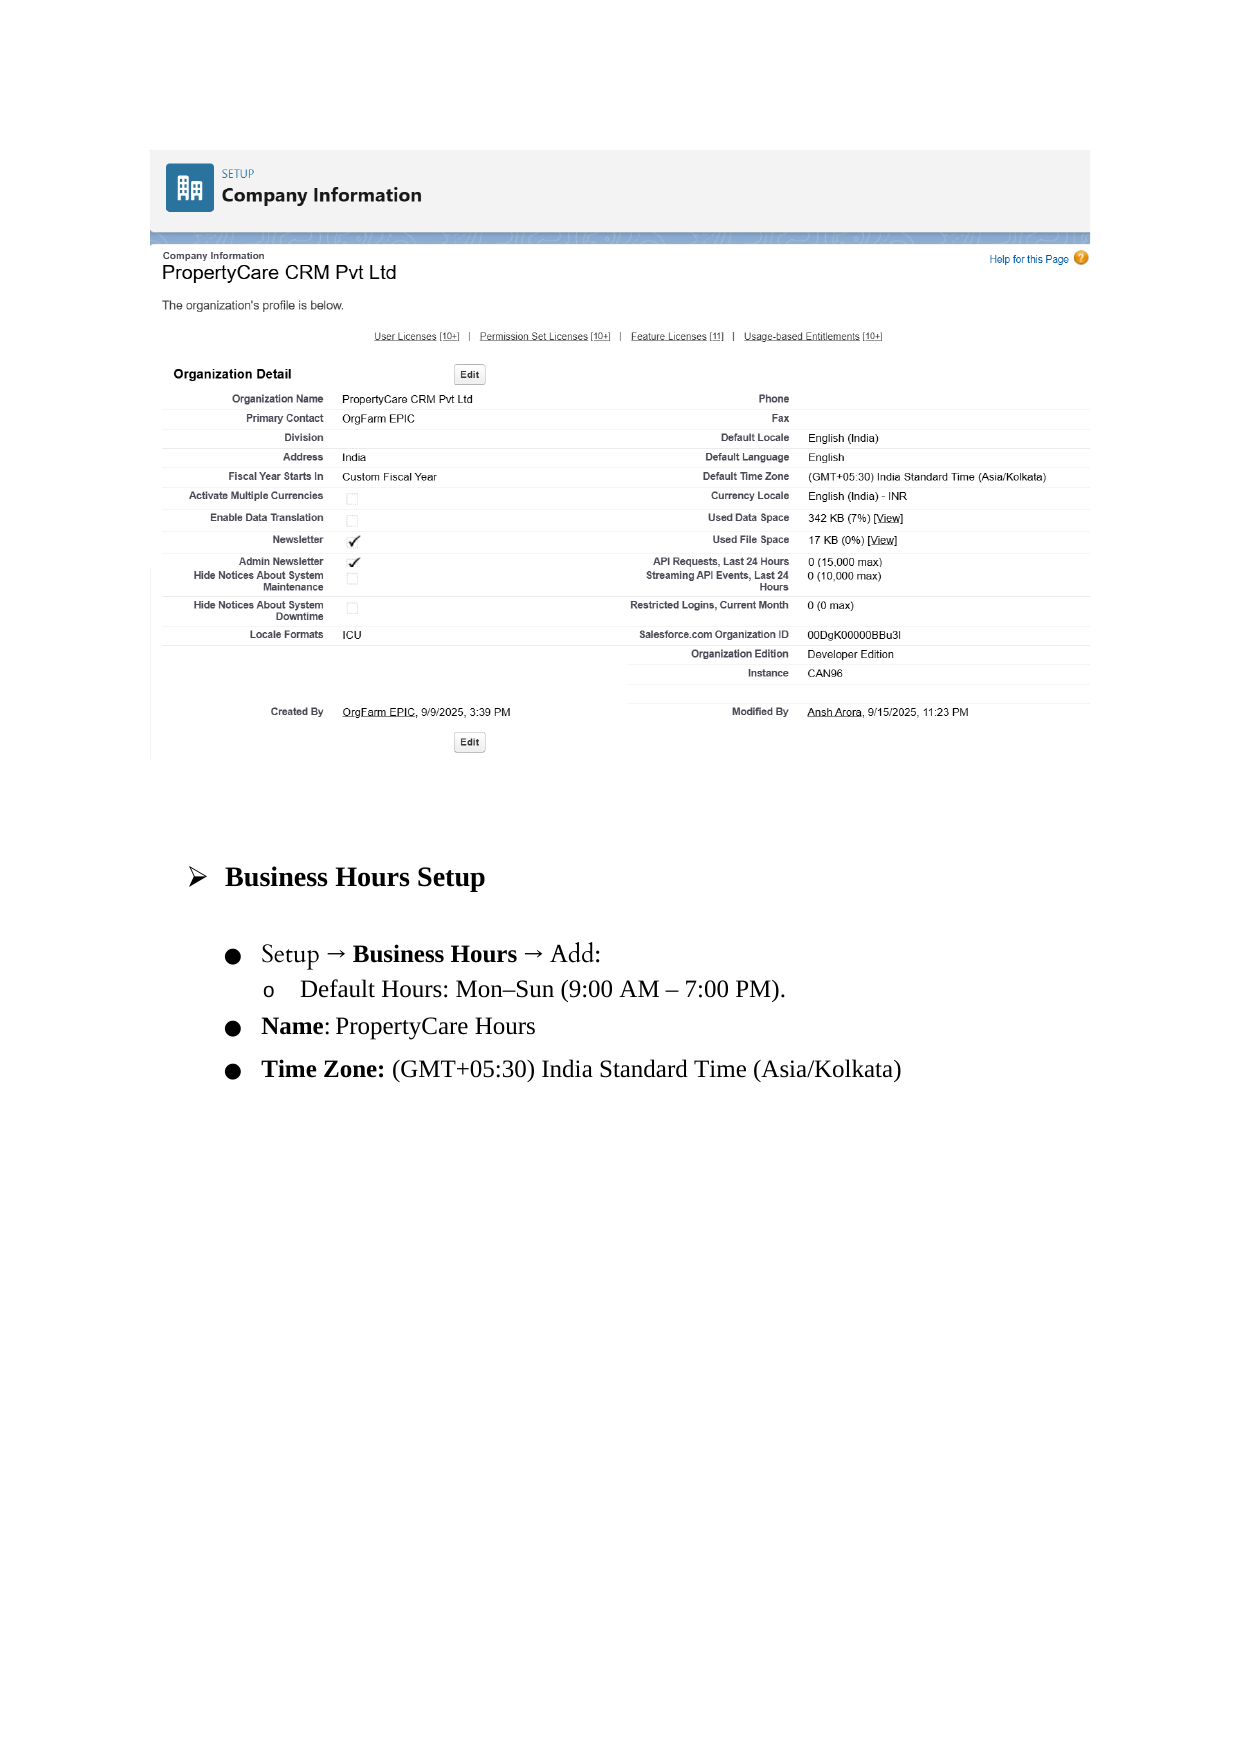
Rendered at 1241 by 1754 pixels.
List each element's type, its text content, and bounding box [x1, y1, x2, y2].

list Business Hours Setup [187, 845, 1090, 902]
picture [150, 150, 1091, 758]
list Default Hours: Mon–Sun (9:00 AM – 7:00 PM). [262, 974, 1090, 1004]
list Name: PropertyCare Hours [224, 1004, 1090, 1047]
list Setup → Business Hours → Add: [224, 932, 1090, 974]
list Time Zone: (GMT+05:30) India Standard Time (Asia/Kolkata) [224, 1047, 1090, 1089]
